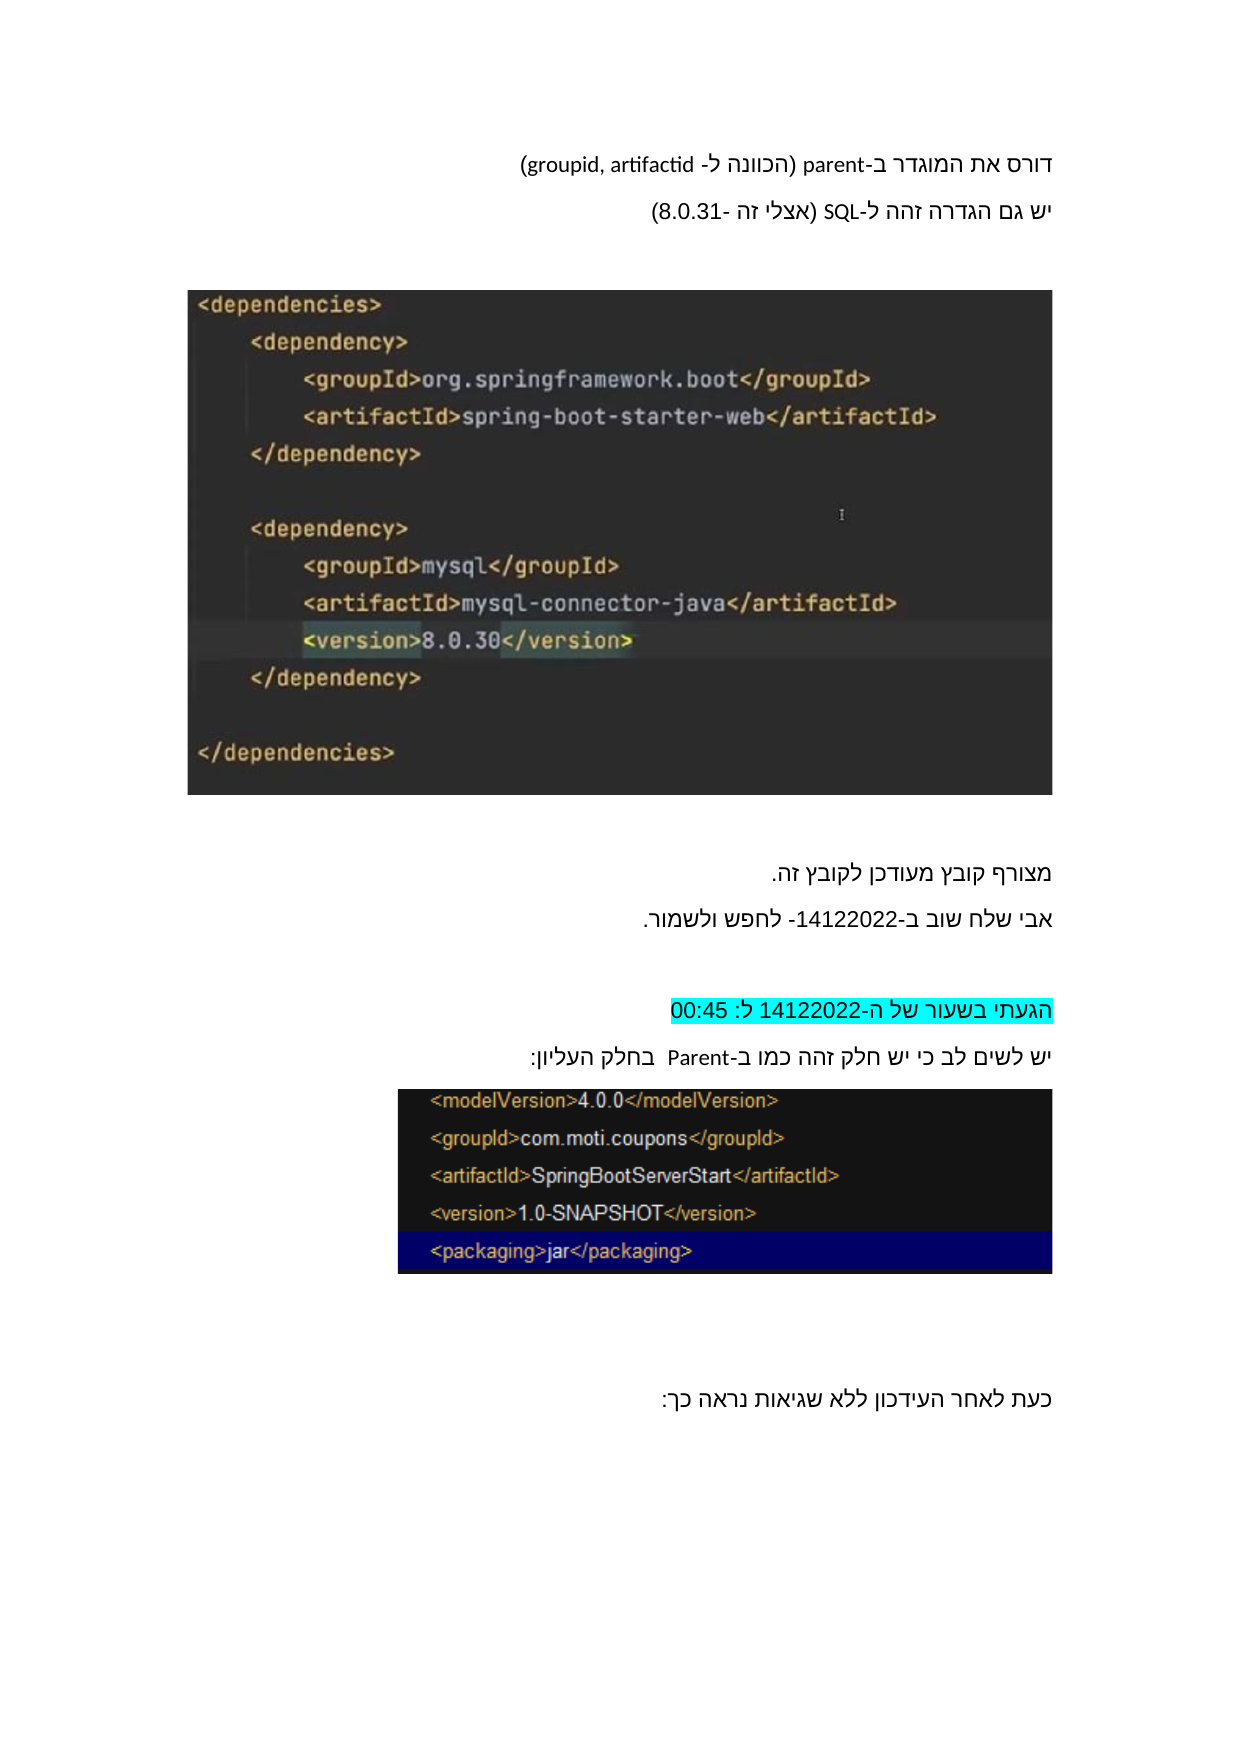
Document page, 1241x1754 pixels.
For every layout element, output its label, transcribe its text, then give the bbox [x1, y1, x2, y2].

text מצורף קובץ מעודכן לקובץ זה. [187, 860, 1053, 887]
picture [397, 1089, 1053, 1274]
text יש לשים לב כי יש חלק זהה כמו ב-Parent בחלק העליון: [187, 1043, 1053, 1071]
text יש גם הגדרה זהה ל-SQL (אצלי זה -8.0.31) [187, 197, 1053, 225]
picture [187, 290, 1053, 795]
text כעת לאחר העידכון ללא שגיאות נראה כך: [187, 1386, 1053, 1413]
text דורס את המוגדר ב-parent (הכוונה ל- groupid, artifactid) [187, 150, 1053, 178]
text הגעתי בשעור של ה-14122022 ל: 00:45 [187, 997, 1053, 1024]
text אבי שלח שוב ב-14122022- לחפש ולשמור. [187, 906, 1053, 932]
